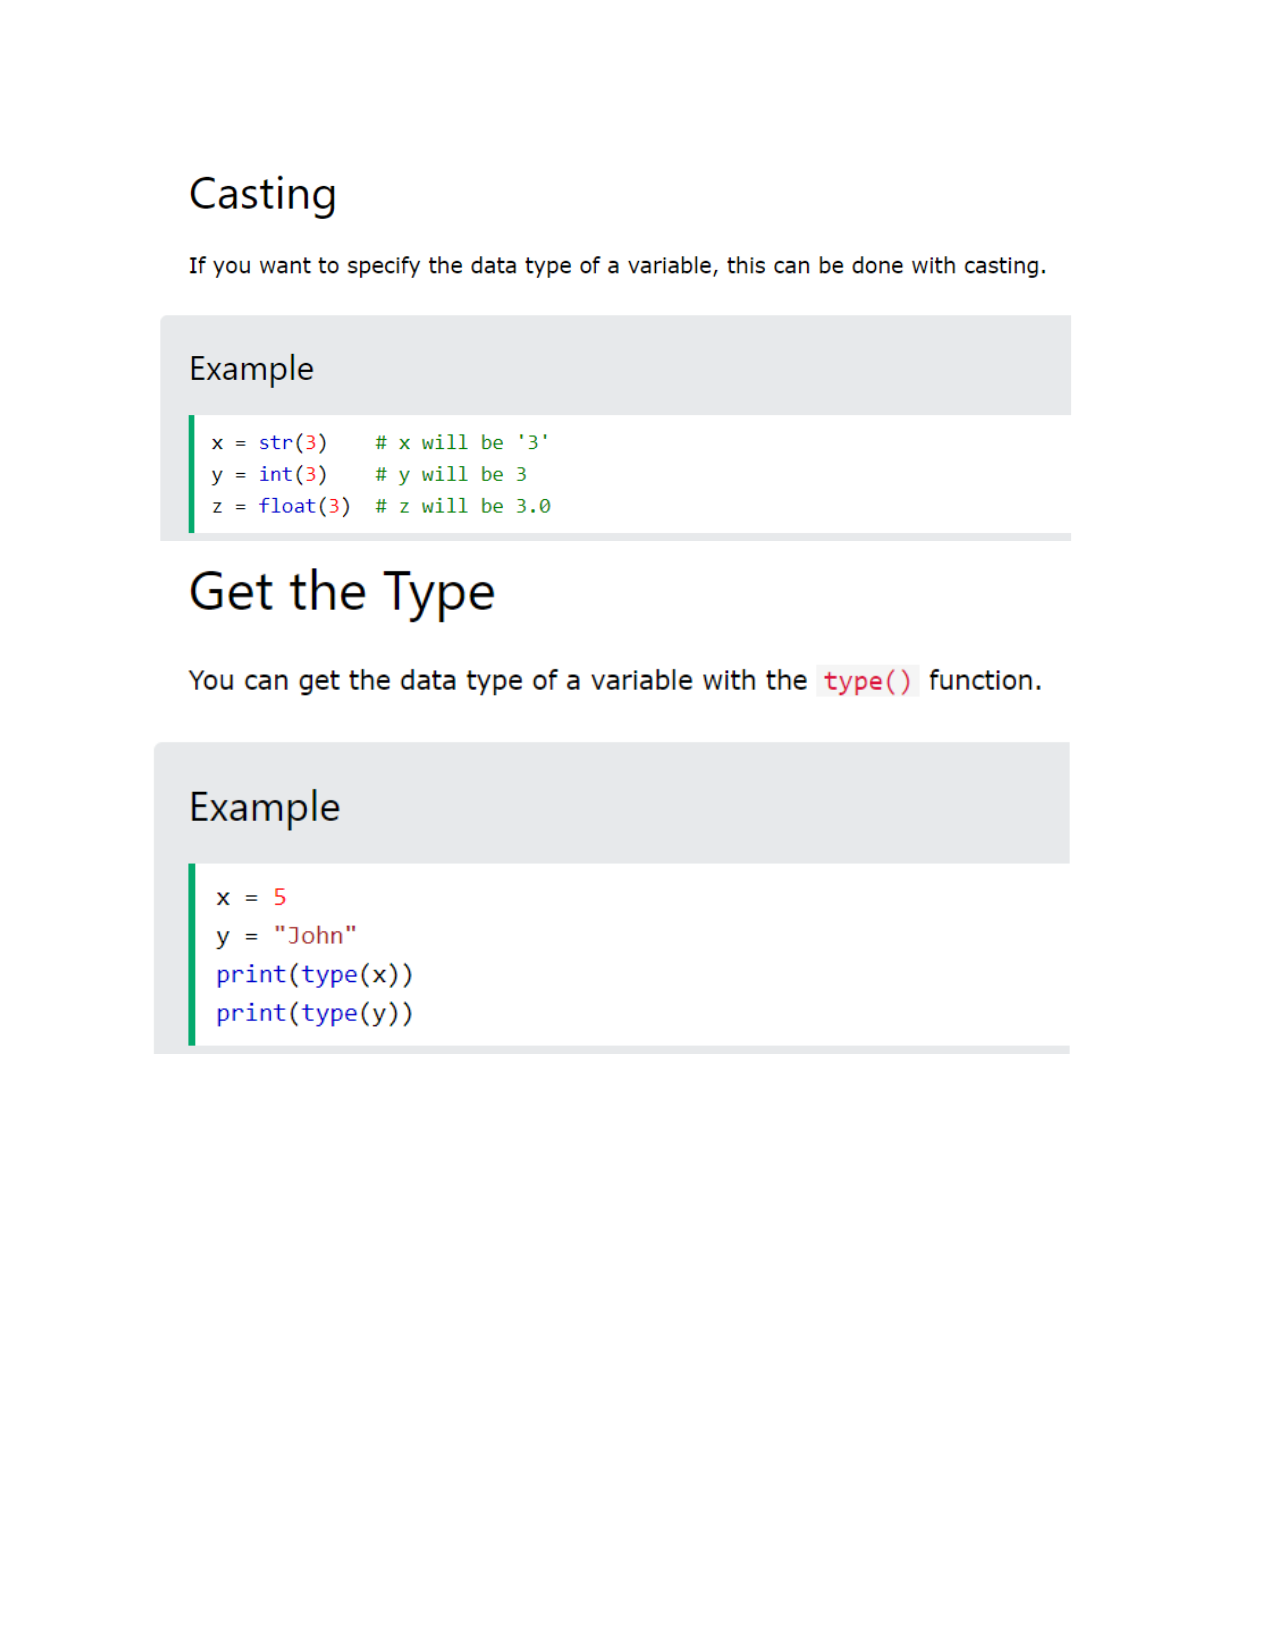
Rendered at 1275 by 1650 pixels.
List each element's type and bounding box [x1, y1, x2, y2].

picture [150, 544, 1070, 1054]
picture [150, 150, 1072, 541]
